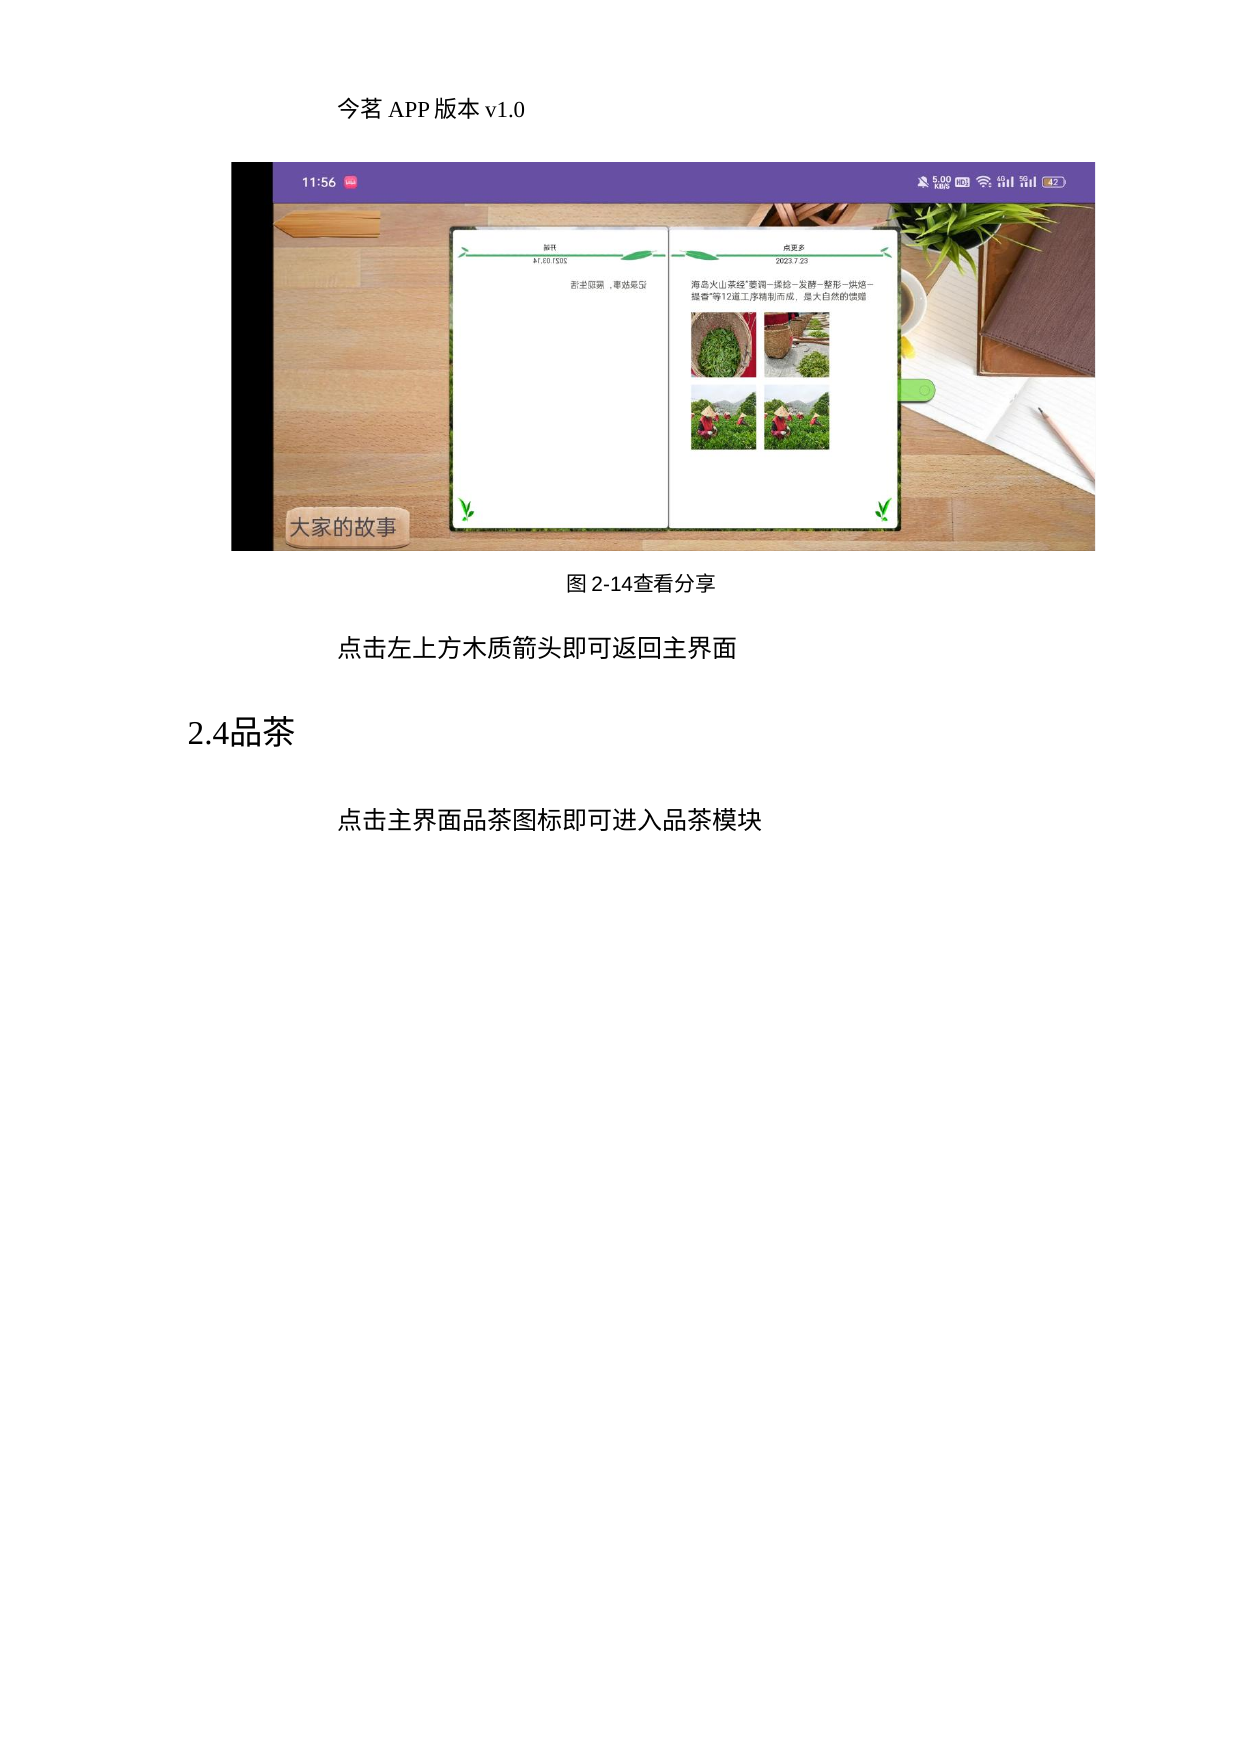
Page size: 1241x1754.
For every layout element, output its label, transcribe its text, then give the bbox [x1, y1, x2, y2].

text 图 2-14查看分享 [187, 566, 1053, 599]
text 点击左上方木质箭头即可返回主界面 [187, 614, 1053, 679]
subtitle 品茶 [187, 697, 1053, 762]
text 点击主界面品茶图标即可进入品茶模块 [187, 786, 1053, 851]
picture [231, 162, 1096, 551]
